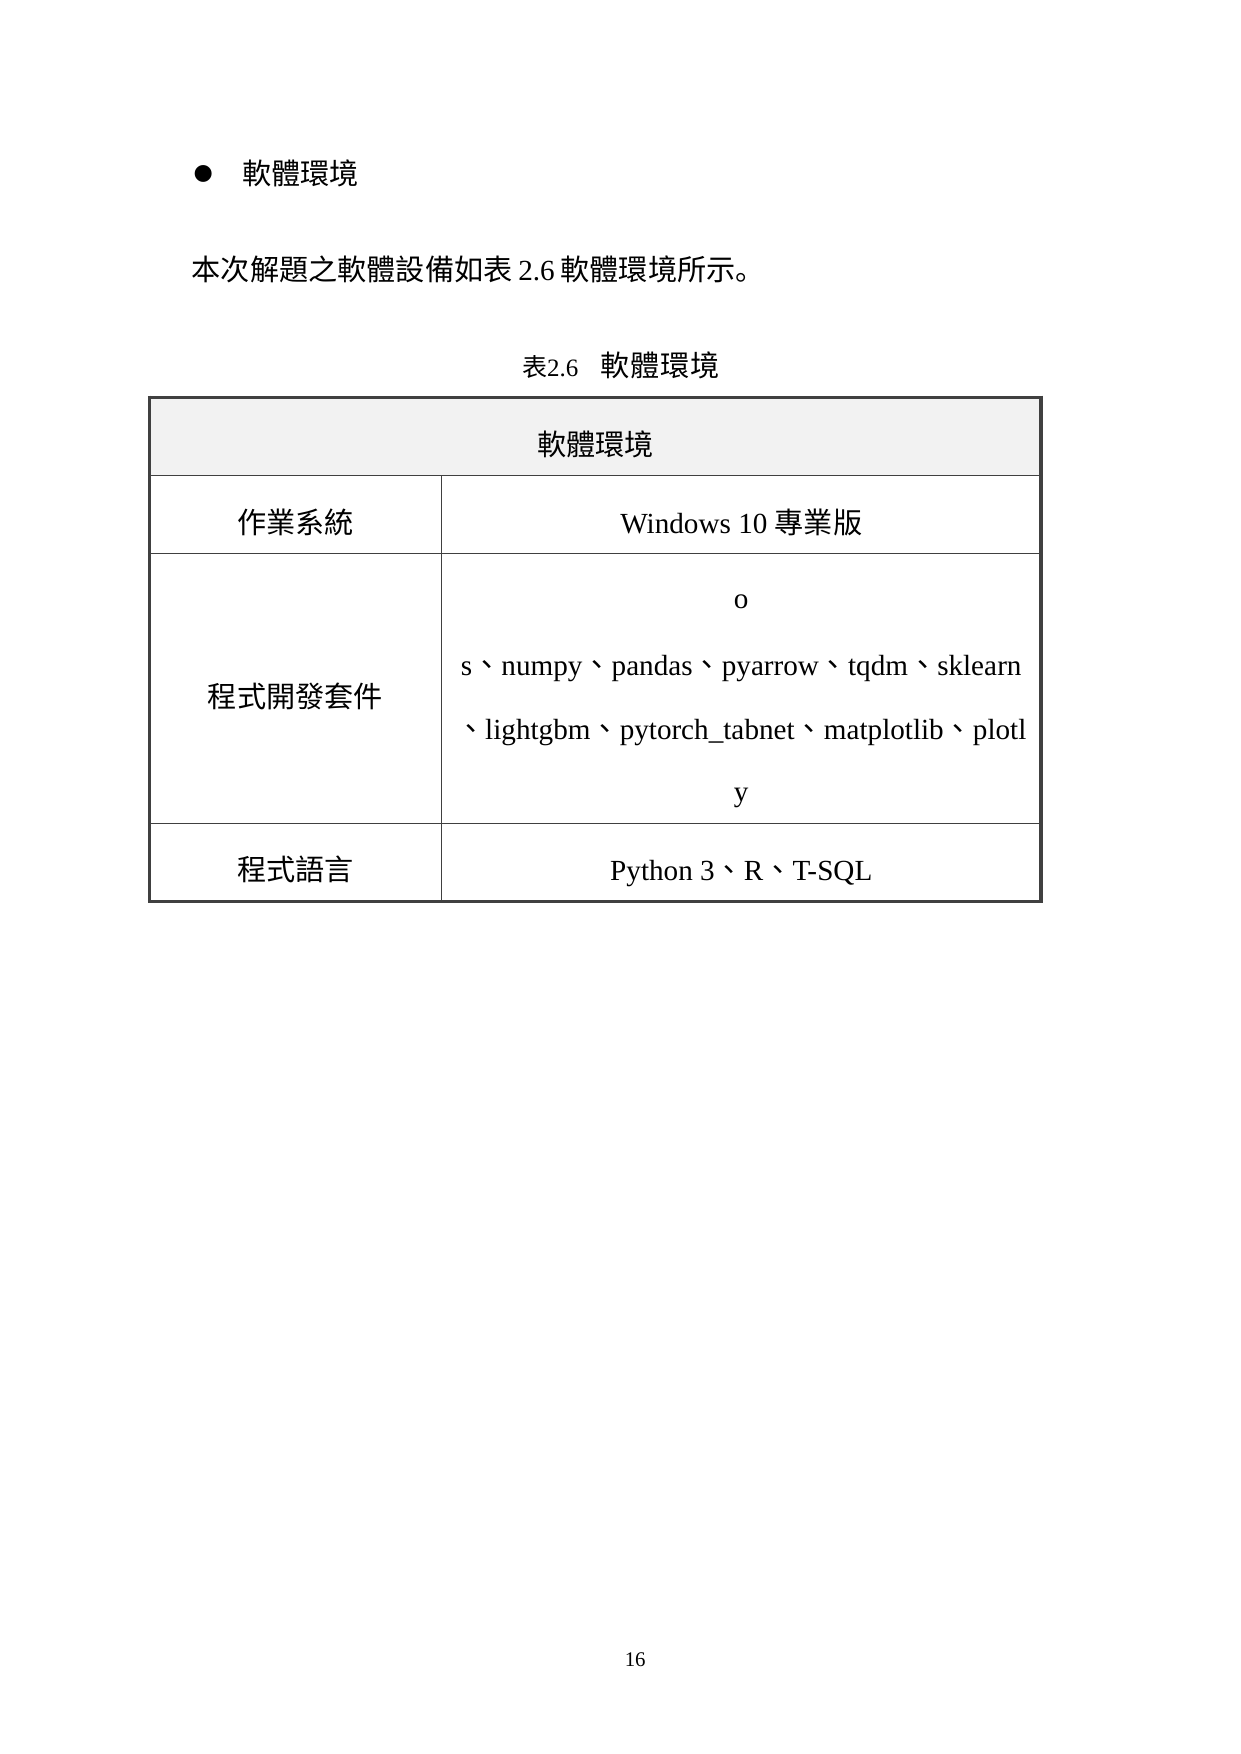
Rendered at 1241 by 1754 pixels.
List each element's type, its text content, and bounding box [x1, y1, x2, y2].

list 軟體環境 [192, 139, 1122, 203]
table_cell 程式開發套件 [151, 554, 441, 823]
list 本次解題之軟體設備如表2.6軟體環境所示。 [148, 235, 1122, 299]
table_cell 作業系統 [151, 476, 441, 553]
table_cell Windows 10 專業版 [442, 476, 1039, 553]
table_cell os、numpy、pandas、pyarrow、tqdm、sklearn、lightgbm、pytorch_tabnet、matplotlib、plotly [442, 554, 1039, 823]
table_cell 程式語言 [151, 824, 441, 900]
table_cell Python 3、R、T-SQL [442, 824, 1039, 900]
list 軟體環境 [148, 331, 1122, 396]
table_header 軟體環境 [151, 399, 1039, 475]
